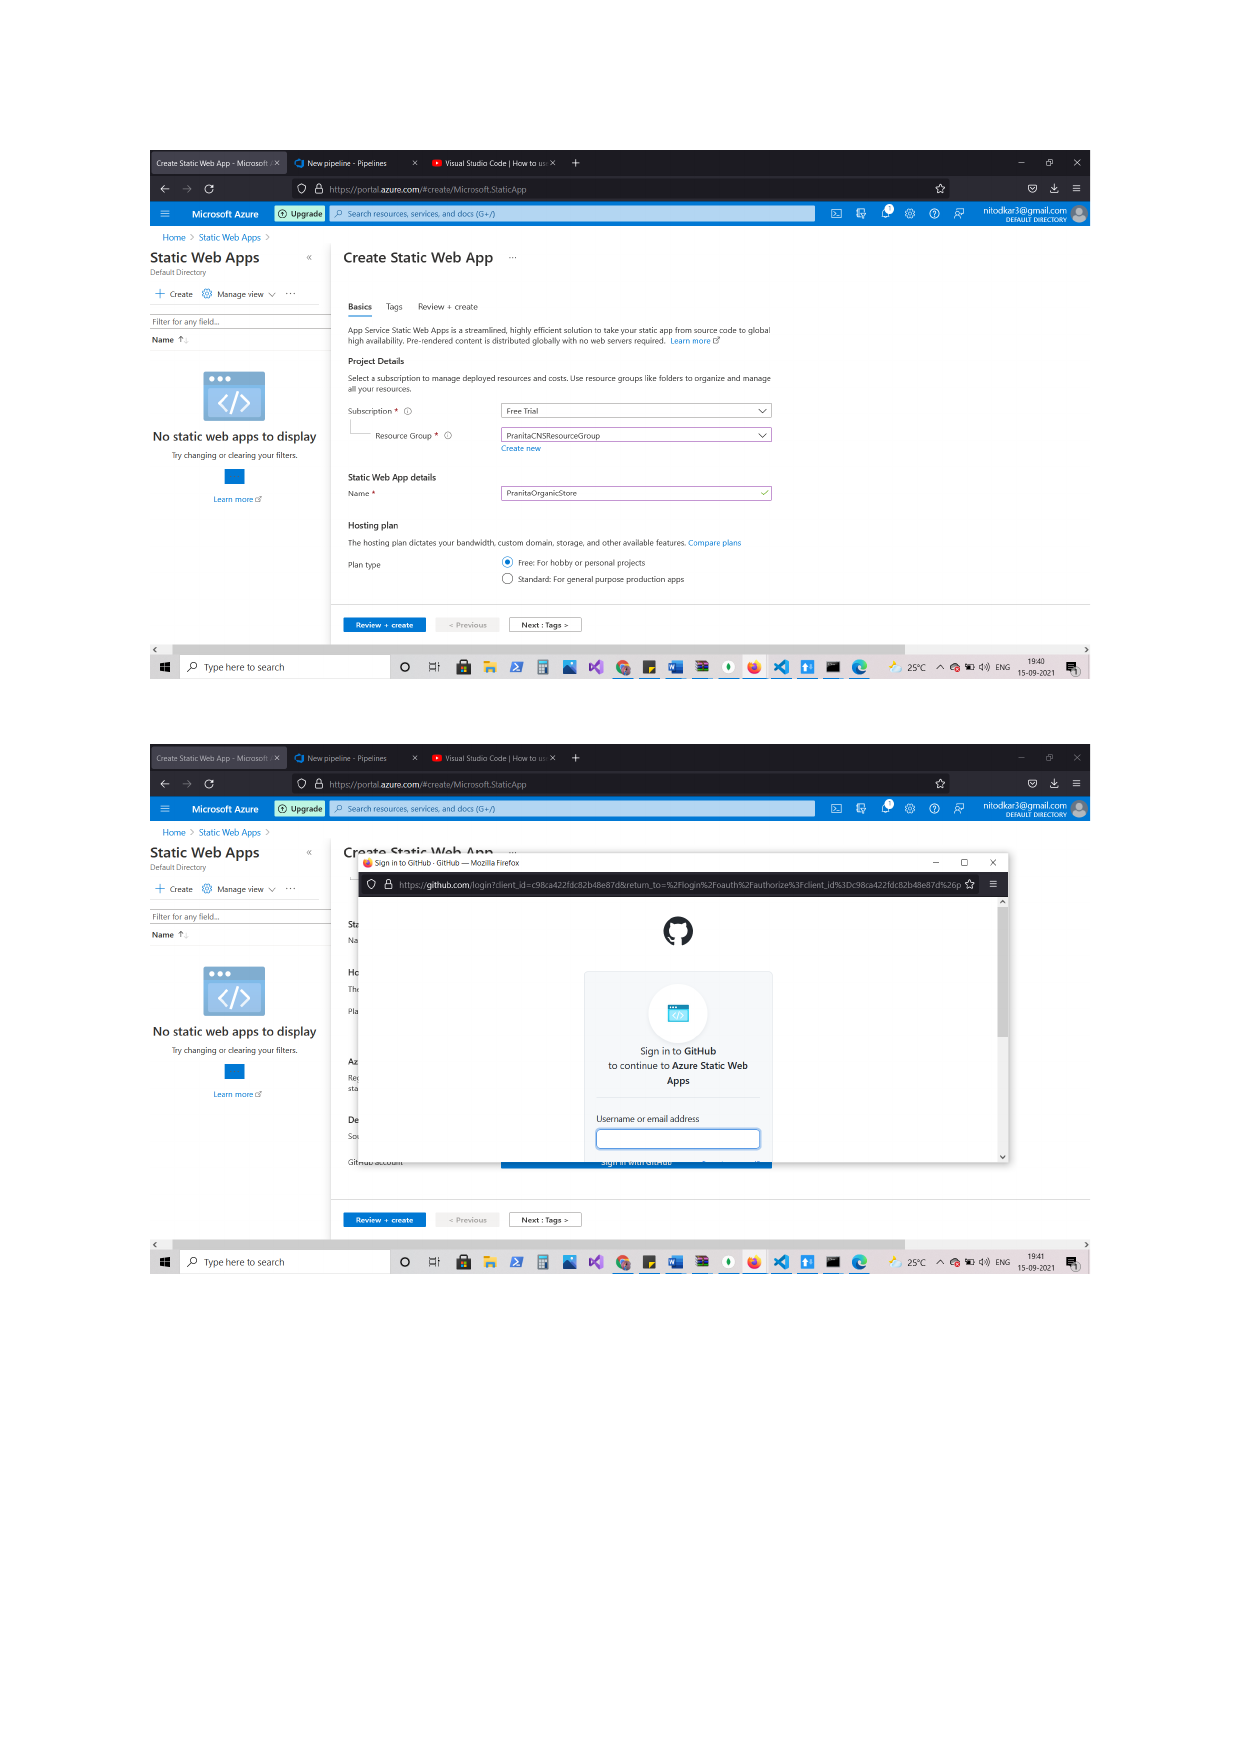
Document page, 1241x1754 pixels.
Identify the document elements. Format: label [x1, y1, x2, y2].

picture [150, 744, 1091, 1274]
picture [150, 150, 1091, 679]
